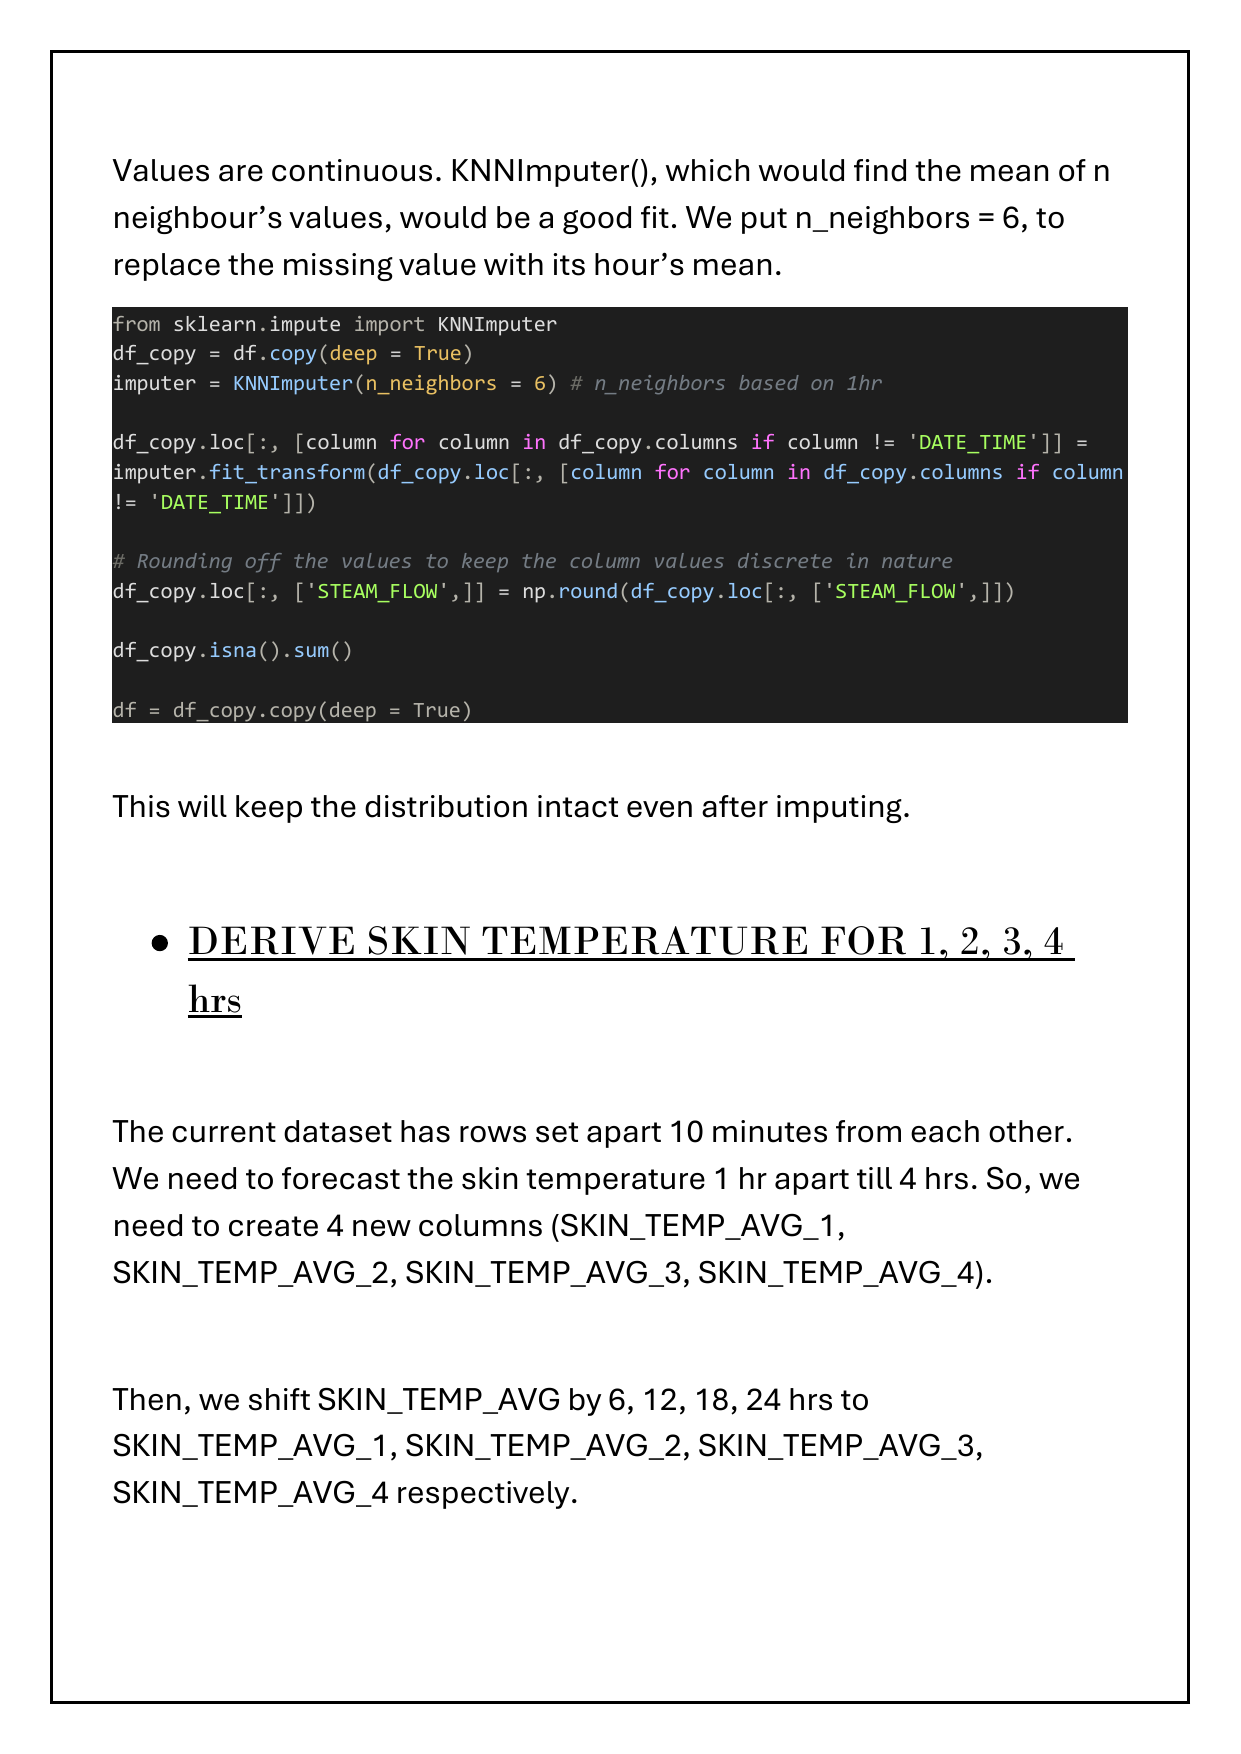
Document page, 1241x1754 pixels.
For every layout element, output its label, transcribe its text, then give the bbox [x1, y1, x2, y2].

text df_copy = df.copy(deep = True) [112, 337, 1128, 366]
text Then, we shift SKIN_TEMP_AVG by 6, 12, 18, 24 hrs to SKIN_TEMP_AVG_1, SKIN_TEMP_AVG_2, SKIN_TEMP_AVG_3, SKIN_TEMP_AVG_4 respectively. [112, 1379, 1128, 1513]
list DERIVE SKIN TEMPERATURE FOR 1, 2, 3, 4 hrs [150, 913, 1128, 1024]
text Values are continuous. KNNImputer(), which would find the mean of n neighbour’s values, would be a good fit. We put n_neighbors = 6, to replace the missing value with its hour’s mean. [112, 150, 1128, 284]
text This will keep the distribution intact even after imputing. [112, 786, 1128, 827]
text df_copy.loc[:, ['STEAM_FLOW',]] = np.round(df_copy.loc[:, ['STEAM_FLOW',]]) [112, 574, 1128, 604]
text imputer = KNNImputer(n_neighbors = 6) # n_neighbors based on 1hr [112, 366, 1128, 396]
text df_copy.isna().sum() [112, 633, 1128, 663]
text # Rounding off the values to keep the column values discrete in nature [112, 544, 1128, 574]
text The current dataset has rows set apart 10 minutes from each other. We need to forecast the skin temperature 1 hr apart till 4 hrs. So, we need to create 4 new columns (SKIN_TEMP_AVG_1, SKIN_TEMP_AVG_2, SKIN_TEMP_AVG_3, SKIN_TEMP_AVG_4). [112, 1111, 1128, 1292]
text from sklearn.impute import KNNImputer [112, 307, 1128, 337]
text df_copy.loc[:, [column for column in df_copy.columns if column != 'DATE_TIME']] = imputer.fit_transform(df_copy.loc[:, [column for column in df_copy.columns if column != 'DATE_TIME']]) [112, 426, 1128, 515]
text df = df_copy.copy(deep = True) [112, 693, 1128, 723]
